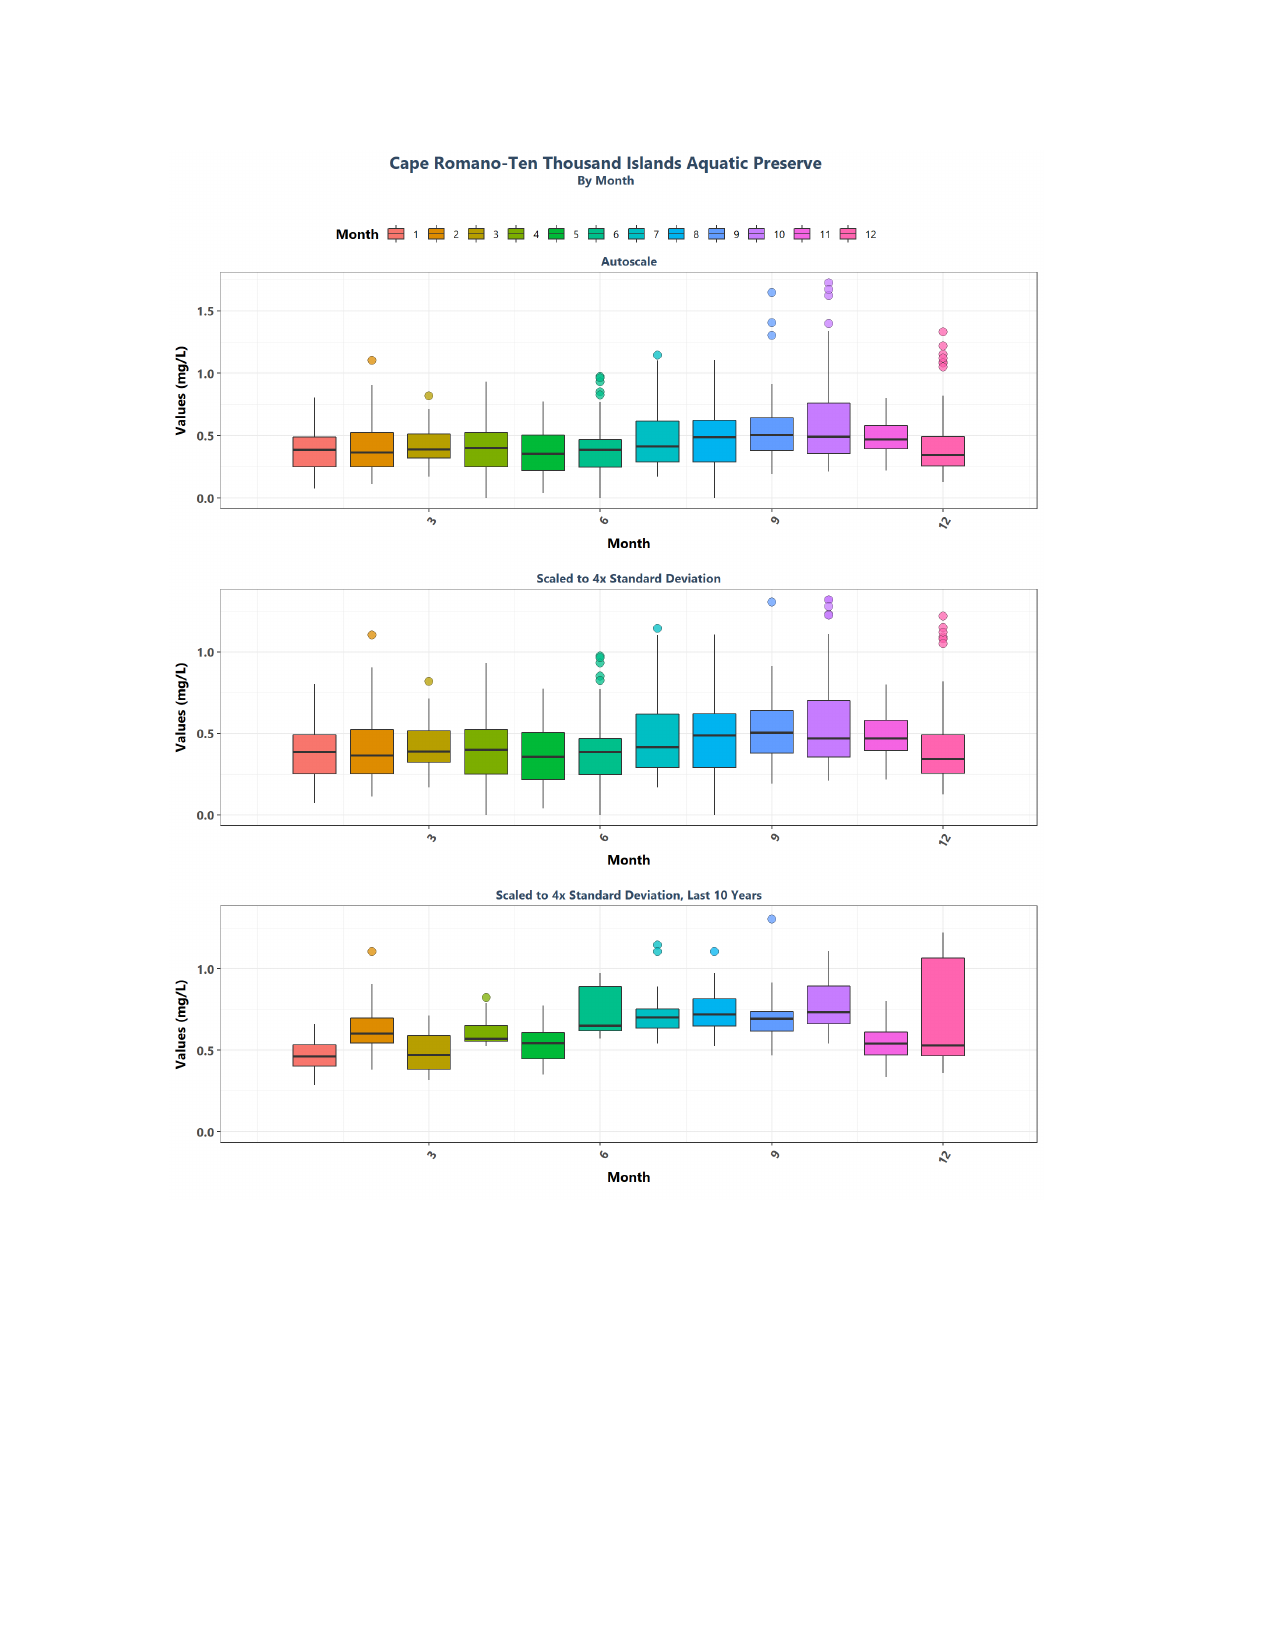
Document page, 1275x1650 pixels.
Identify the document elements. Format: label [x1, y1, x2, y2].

picture [168, 150, 1044, 1200]
